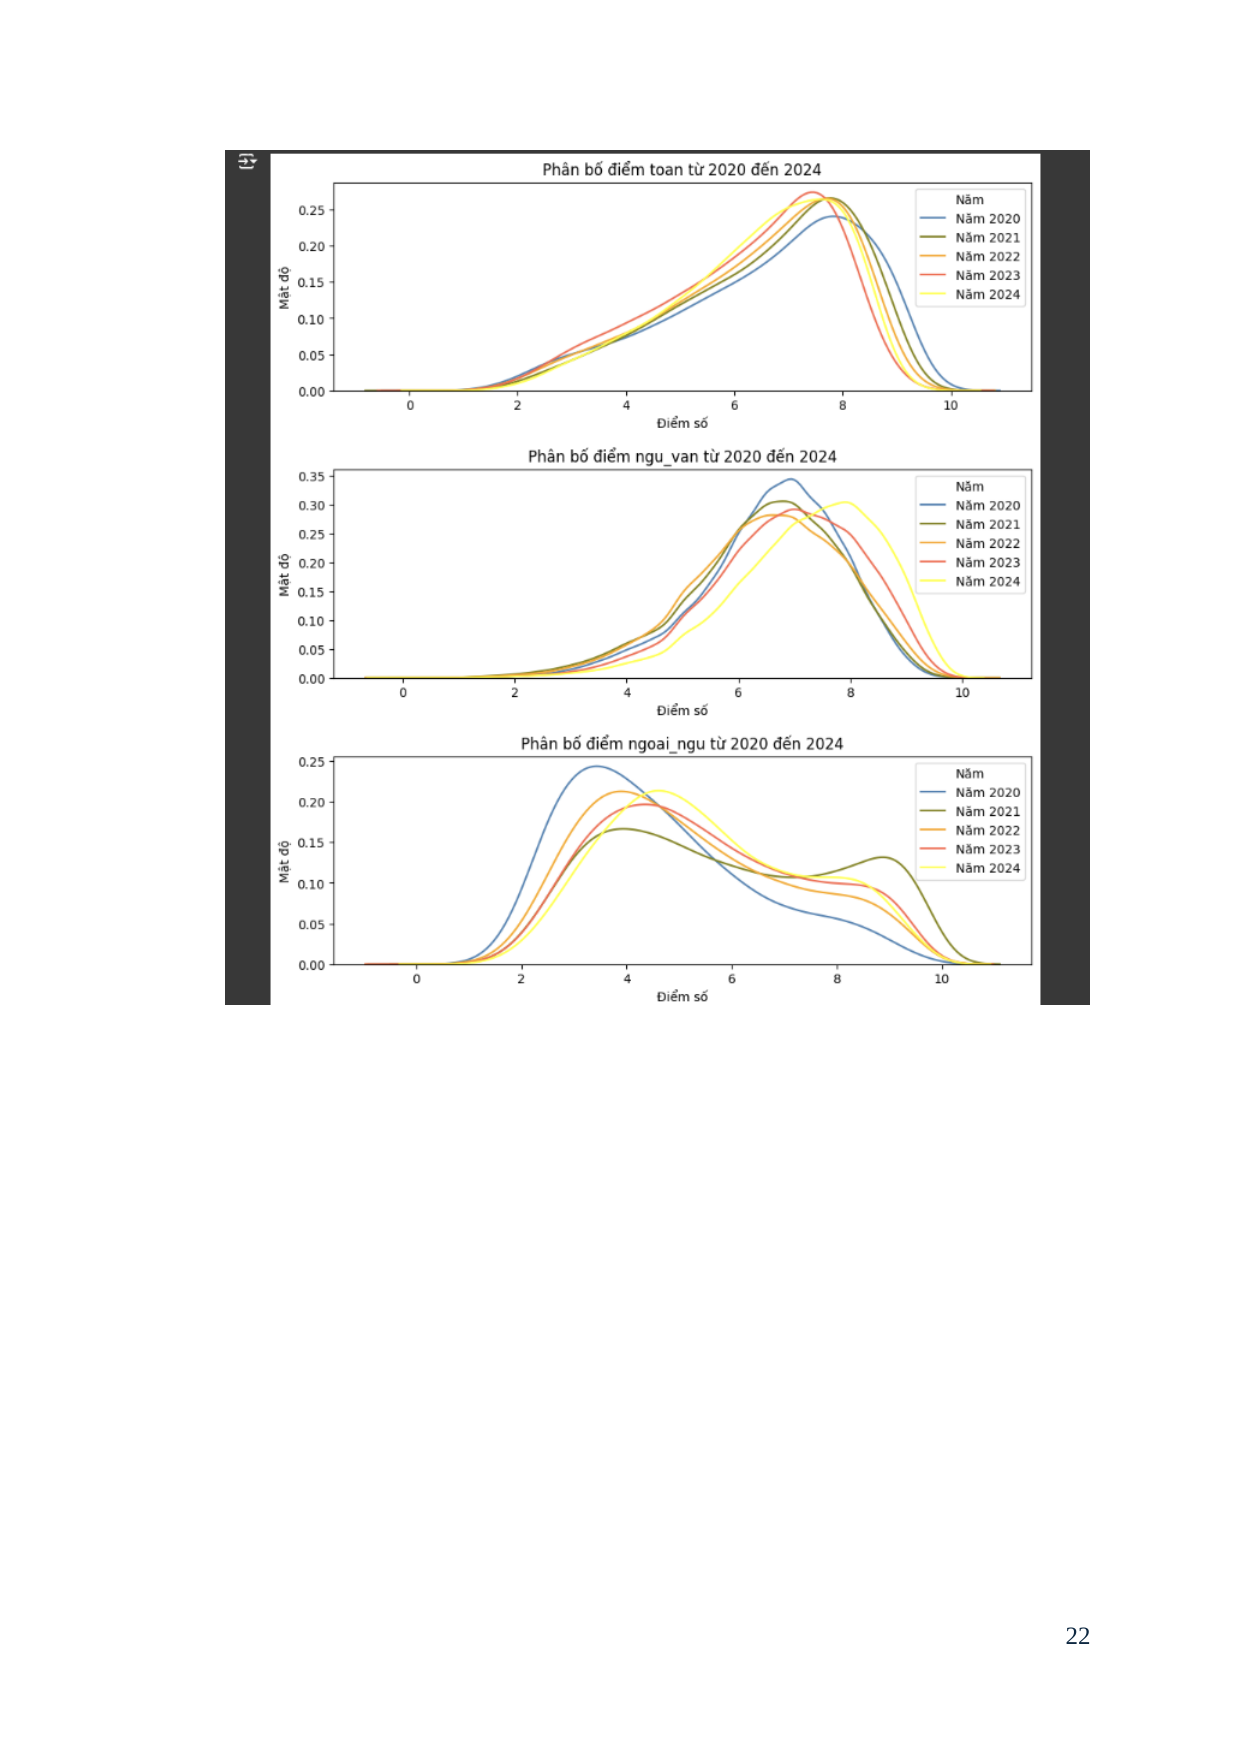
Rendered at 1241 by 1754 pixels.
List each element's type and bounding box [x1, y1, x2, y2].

picture [225, 150, 1090, 1005]
